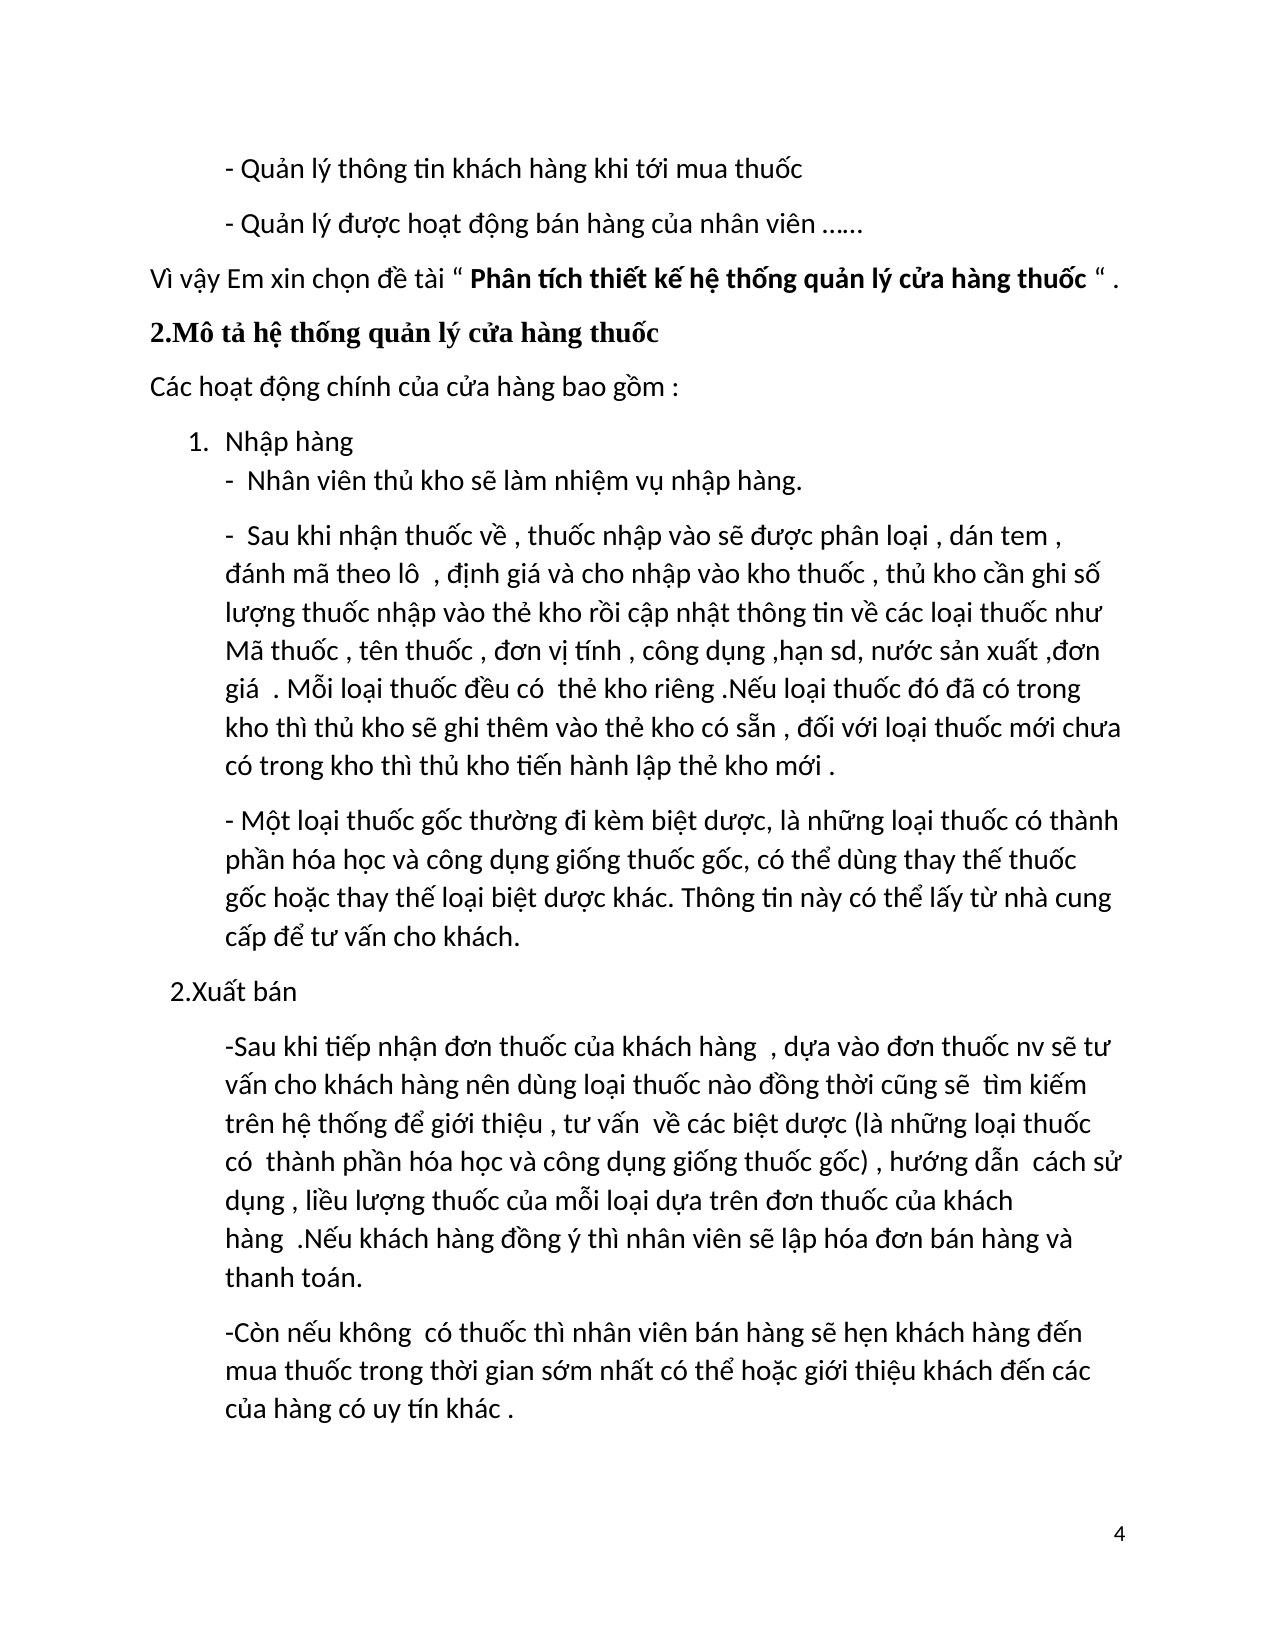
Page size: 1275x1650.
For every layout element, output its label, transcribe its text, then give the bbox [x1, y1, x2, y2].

text - Quản lý được hoạt động bán hàng của nhân viên …… [150, 205, 1125, 241]
text 2.Xuất bán [150, 973, 1125, 1008]
text Vì vậy Em xin chọn đề tài “ Phân tích thiết kế hệ thống quản lý cửa hàng thuốc “ . [150, 260, 1125, 296]
text -Sau khi tiếp nhận đơn thuốc của khách hàng , dựa vào đơn thuốc nv sẽ tư vấn cho khách hàng nên dùng loại thuốc nào đồng thời cũng sẽ tìm kiếm trên hệ thống để giới thiệu , tư vấn về các biệt dược (là những loại thuốc có thành phần hóa học và công dụng giống thuốc gốc) , hướng dẫn cách sử dụng , liều lượng thuốc của mỗi loại dựa trên đơn thuốc của khách hàng .Nếu khách hàng đồng ý thì nhân viên sẽ lập hóa đơn bán hàng và thanh toán. [225, 1028, 1125, 1294]
text - Quản lý thông tin khách hàng khi tới mua thuốc [150, 150, 1125, 186]
text - Sau khi nhận thuốc về , thuốc nhập vào sẽ được phân loại , dán tem , đánh mã theo lô , định giá và cho nhập vào kho thuốc , thủ kho cần ghi số lượng thuốc nhập vào thẻ kho rồi cập nhật thông tin về các loại thuốc như Mã thuốc , tên thuốc , đơn vị tính , công dụng ,hạn sd, nước sản xuất ,đơn giá . Mỗi loại thuốc đều có thẻ kho riêng .Nếu loại thuốc đó đã có trong kho thì thủ kho sẽ ghi thêm vào thẻ kho có sẵn , đối với loại thuốc mới chưa có trong kho thì thủ kho tiến hành lập thẻ kho mới . [225, 517, 1125, 783]
text - Một loại thuốc gốc thường đi kèm biệt dược, là những loại thuốc có thành phần hóa học và công dụng giống thuốc gốc, có thể dùng thay thế thuốc gốc hoặc thay thế loại biệt dược khác. Thông tin này có thể lấy từ nhà cung cấp để tư vấn cho khách. [225, 802, 1125, 953]
text Các hoạt động chính của cửa hàng bao gồm : [150, 368, 1125, 404]
list Nhập hàng [187, 423, 1125, 459]
text 2.Mô tả hệ thống quản lý cửa hàng thuốc [150, 315, 1125, 349]
list - Nhân viên thủ kho sẽ làm nhiệm vụ nhập hàng. [225, 462, 1125, 497]
text -Còn nếu không có thuốc thì nhân viên bán hàng sẽ hẹn khách hàng đến mua thuốc trong thời gian sớm nhất có thể hoặc giới thiệu khách đến các của hàng có uy tín khác . [225, 1314, 1125, 1426]
